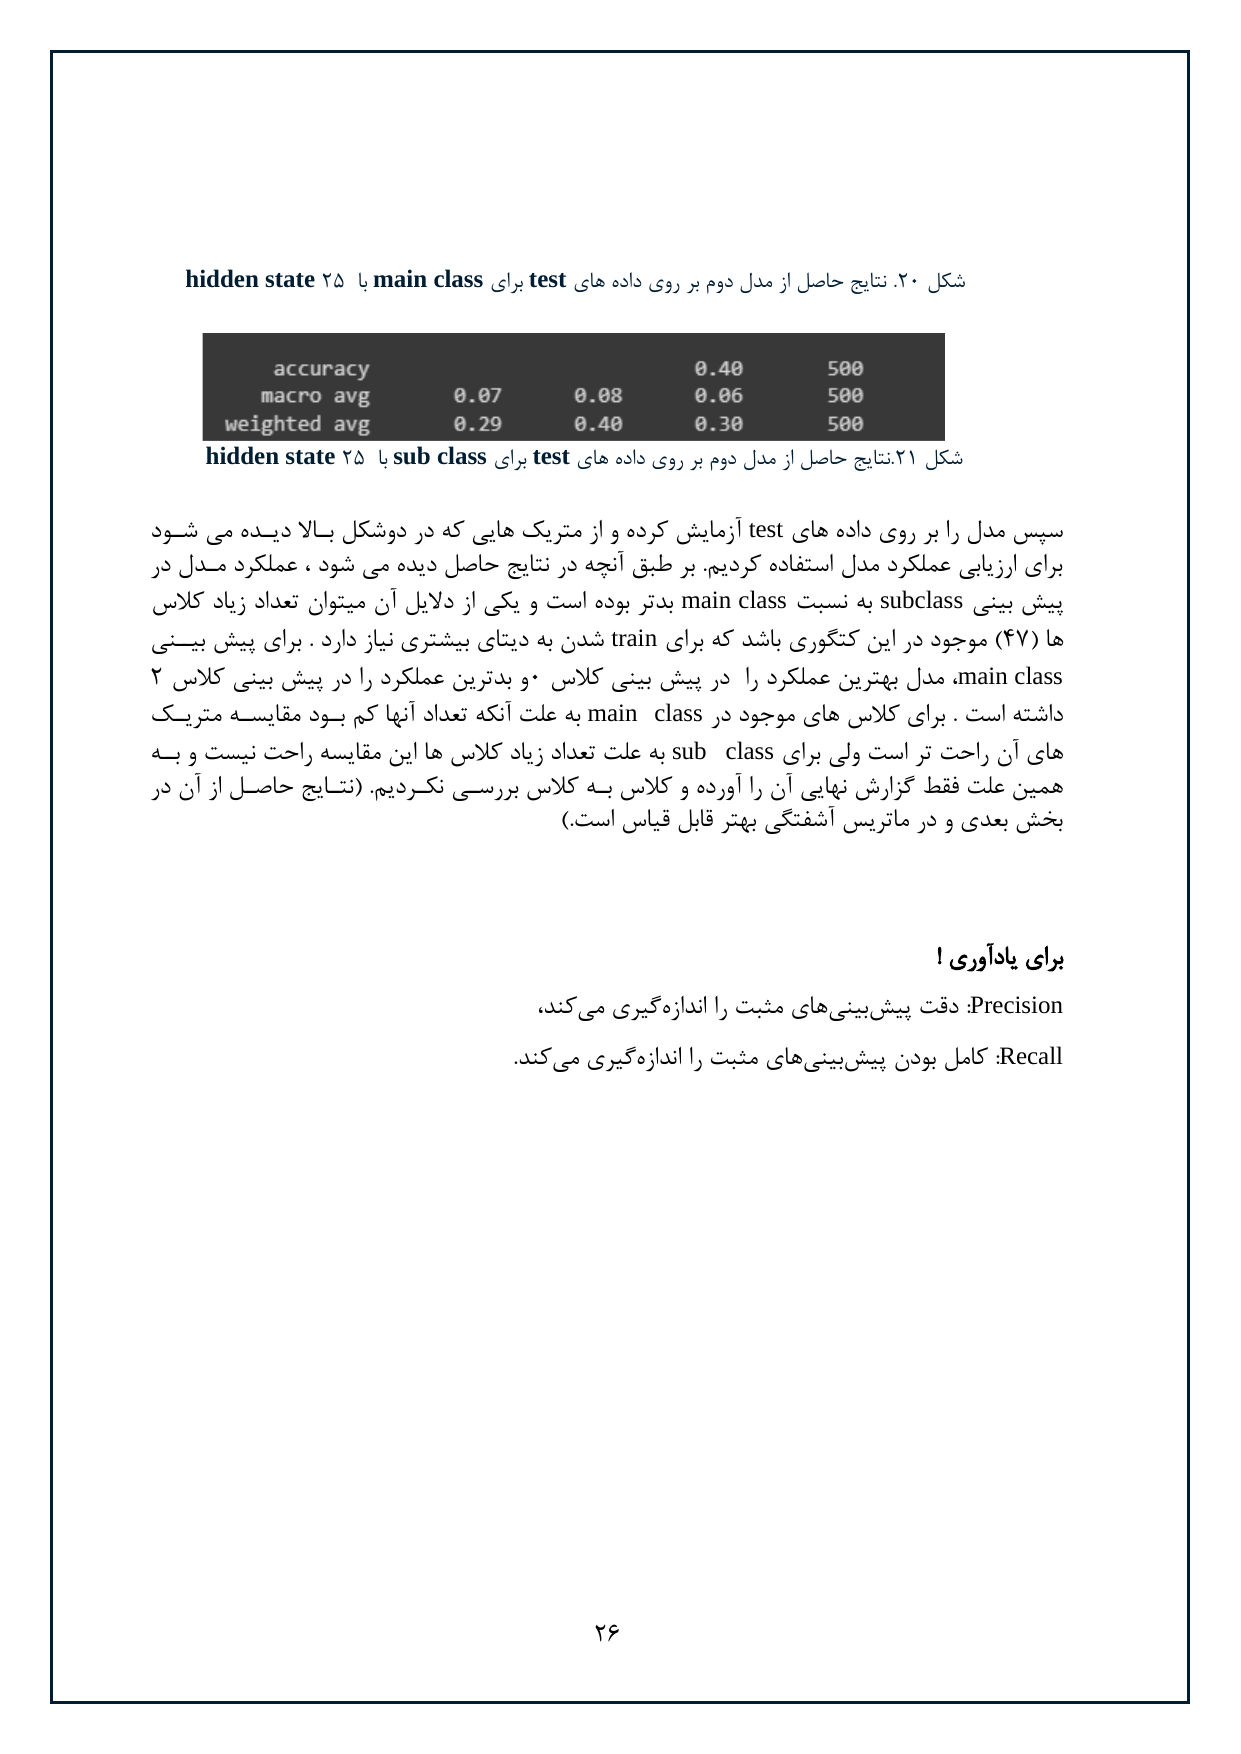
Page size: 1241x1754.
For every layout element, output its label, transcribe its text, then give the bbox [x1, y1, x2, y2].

text Precision: دقت پیش‌بینی‌های مثبت را اندازه‌گیری می‌کند، [150, 991, 1063, 1024]
text برای یادآوری ! [150, 944, 1063, 974]
text سپس مدل را بر روی داده های test آزمایش کرده و از متریک هایی که در دوشکل بالا دیده می شود برای ارزیابی عملکرد مدل استفاده کردیم. بر طبق آنچه در نتایج حاصل دیده می شود ، عملکرد مدل در پیش بینی subclass به نسبت main class بدتر بوده است و یکی از دلایل آن میتوان تعداد زیاد کلاس ها (47) موجود در این کتگوری باشد که برای train شدن به دیتای بیشتری نیاز دارد . برای پیش بینی main class، مدل بهترین عملکرد را در پیش بینی کلاس 0و بدترین عملکرد را در پیش بینی کلاس 2 داشته است . برای کلاس های موجود در main class به علت آنکه تعداد آنها کم بود مقایسه متریک های آن راحت تر است ولی برای sub class به علت تعداد زیاد کلاس ها این مقایسه راحت نیست و به همین علت فقط گزارش نهایی آن را آورده و کلاس به کلاس بررسی نکردیم. (نتایج حاصل از آن در بخش بعدی و در ماتریس آشفتگی بهتر قابل قیاس است.) [150, 514, 1063, 837]
text Recall: کامل بودن پیش‌بینی‌های مثبت را اندازه‌گیری می‌کند. [150, 1041, 1063, 1075]
picture [202, 333, 945, 440]
